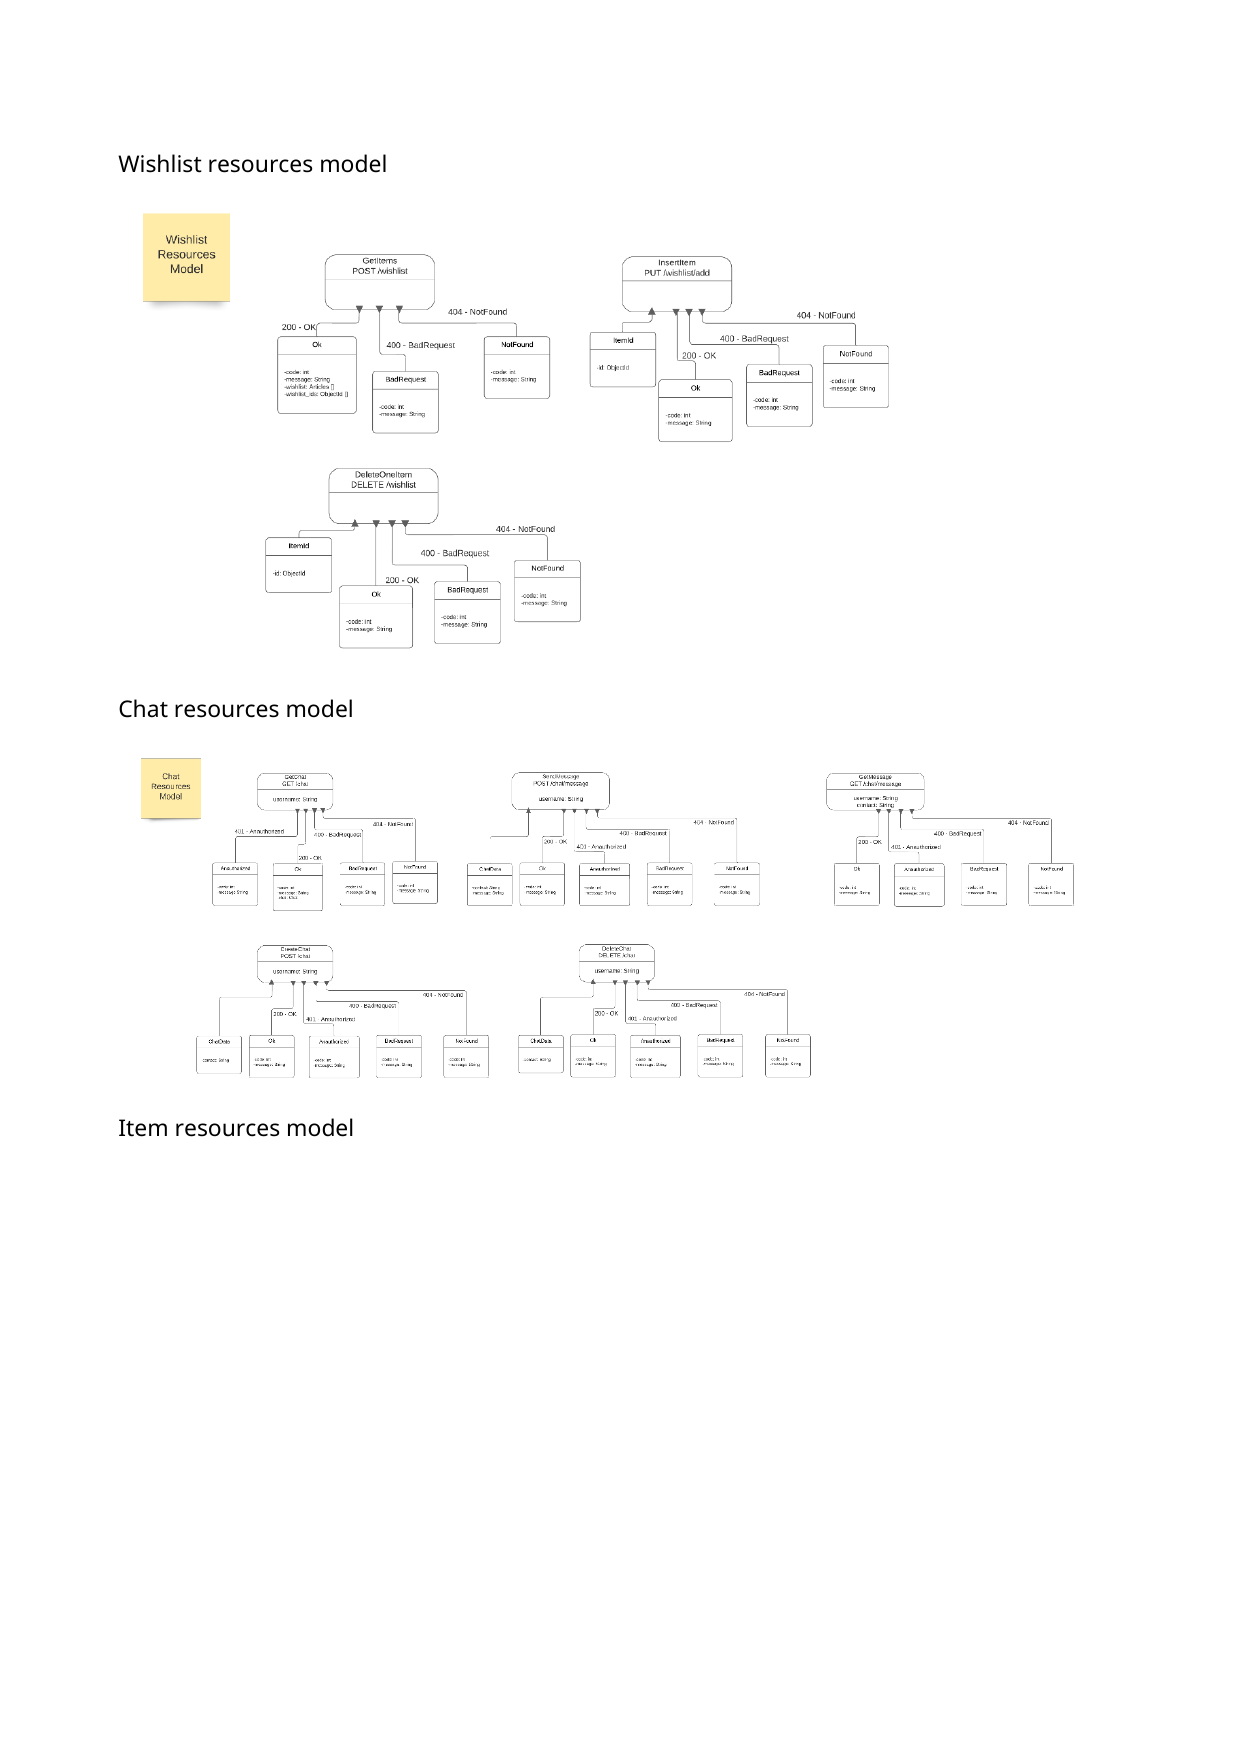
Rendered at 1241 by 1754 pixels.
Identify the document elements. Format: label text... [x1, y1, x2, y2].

picture [118, 743, 1088, 1093]
text Item resources model [118, 1112, 1122, 1143]
text Wishlist resources model [118, 148, 1122, 179]
text Chat resources model [118, 693, 1122, 724]
picture [118, 198, 954, 675]
